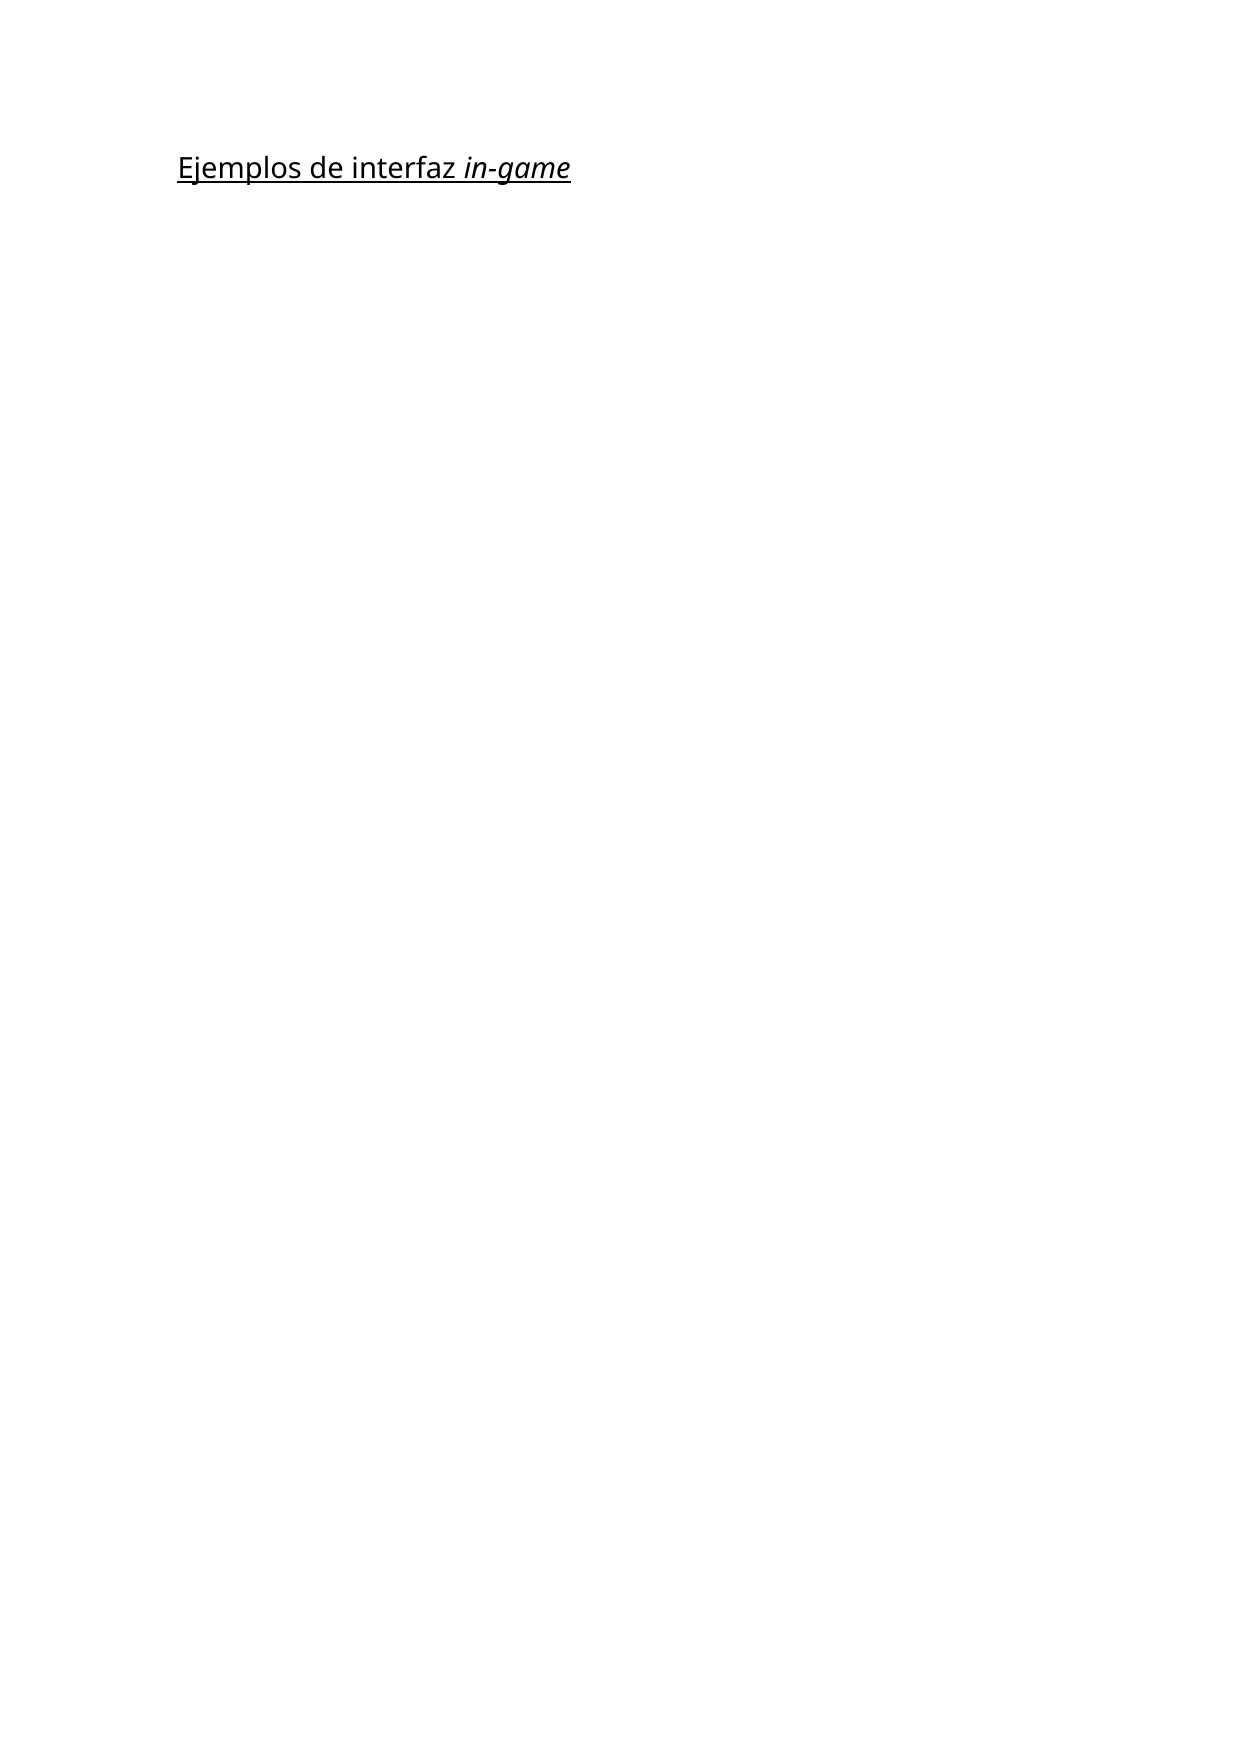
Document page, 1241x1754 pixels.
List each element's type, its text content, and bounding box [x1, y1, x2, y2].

text Ejemplos de interfaz in-game [177, 148, 1063, 187]
